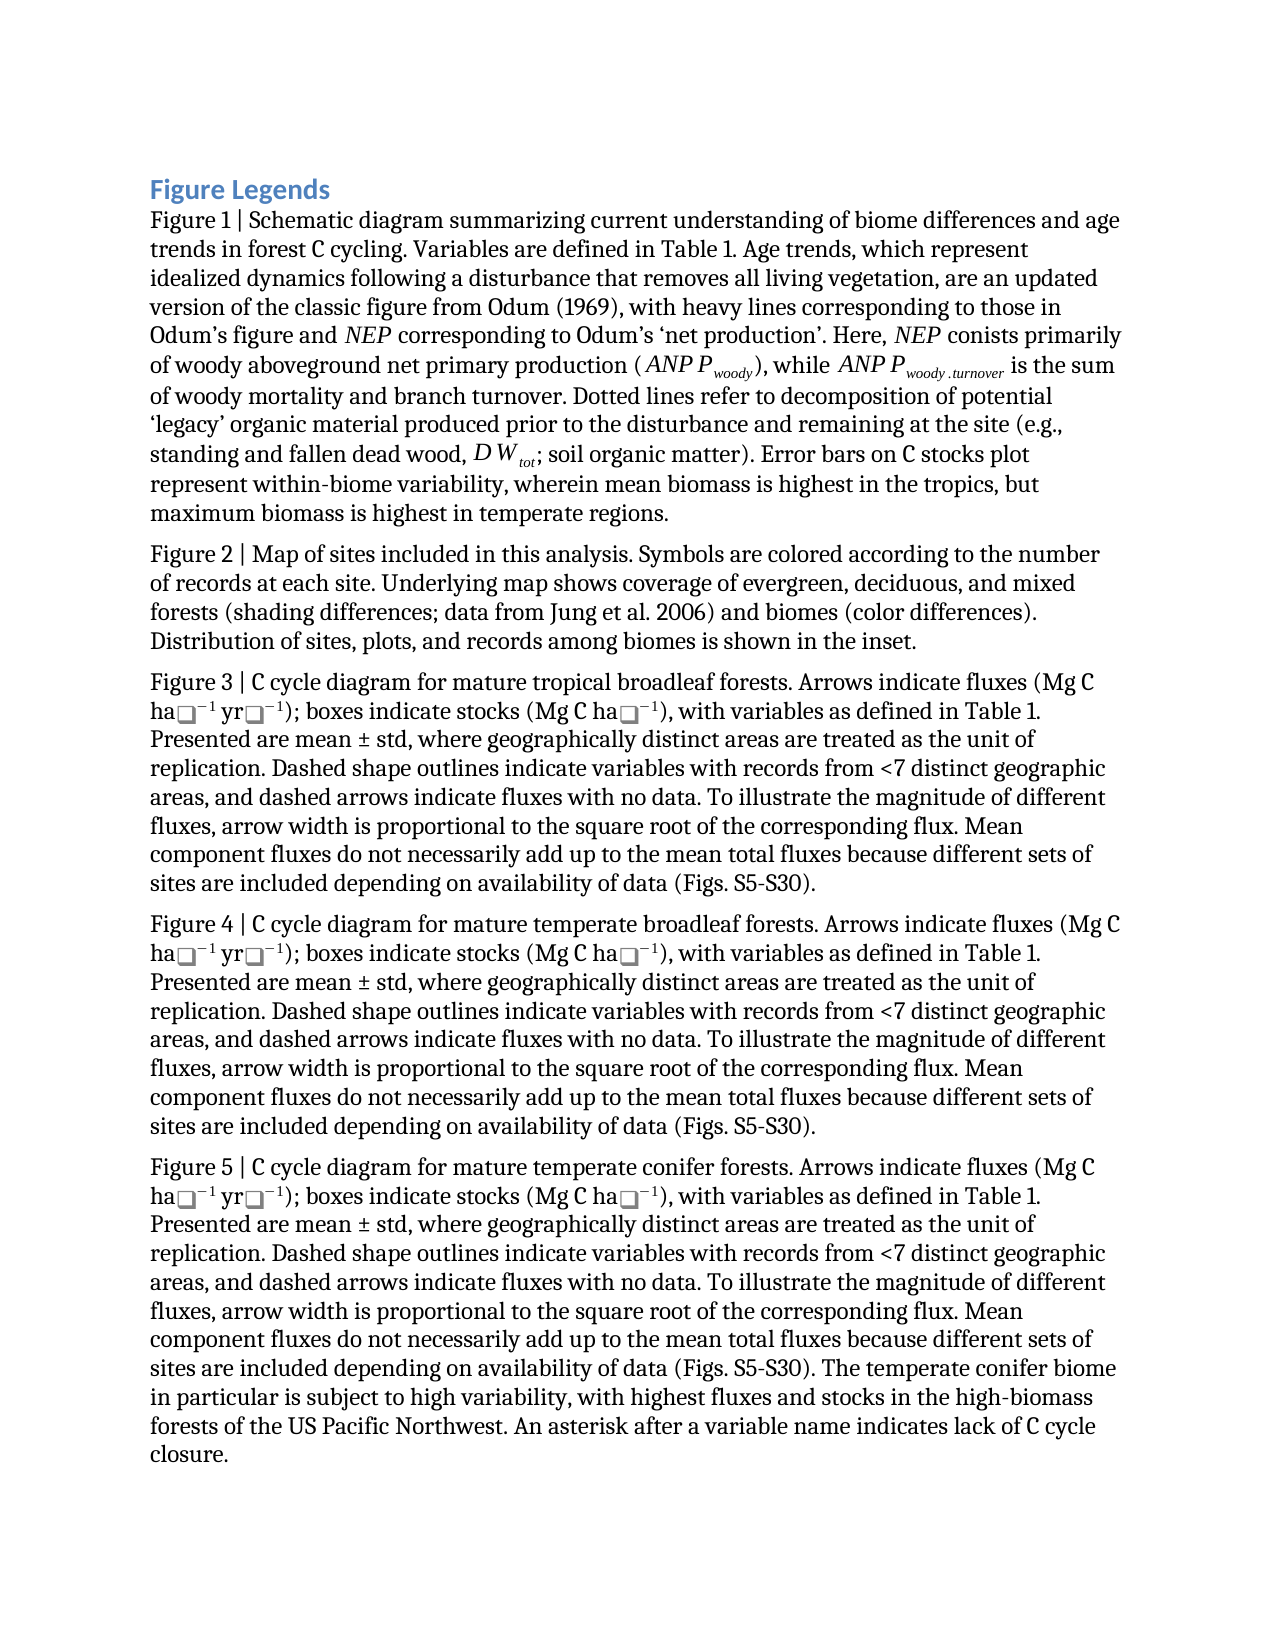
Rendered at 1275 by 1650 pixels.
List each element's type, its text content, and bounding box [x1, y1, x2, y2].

text Figure 5 | C cycle diagram for mature temperate conifer forests. Arrows indicate fluxes (Mg C ha yr); boxes indicate stocks (Mg C ha), with variables as defined in Table 1. Presented are mean ± std, where geographically distinct areas are treated as the unit of replication. Dashed shape outlines indicate variables with records from <7 distinct geographic areas, and dashed arrows indicate fluxes with no data. To illustrate the magnitude of different fluxes, arrow width is proportional to the square root of the corresponding flux. Mean component fluxes do not necessarily add up to the mean total fluxes because different sets of sites are included depending on availability of data (Figs. S5-S30). The temperate conifer biome in particular is subject to high variability, with highest fluxes and stocks in the high-biomass forests of the US Pacific Northwest. An asterisk after a variable name indicates lack of C cycle closure. [150, 1153, 1125, 1469]
text Figure 3 | C cycle diagram for mature tropical broadleaf forests. Arrows indicate fluxes (Mg C ha yr); boxes indicate stocks (Mg C ha), with variables as defined in Table 1. Presented are mean ± std, where geographically distinct areas are treated as the unit of replication. Dashed shape outlines indicate variables with records from <7 distinct geographic areas, and dashed arrows indicate fluxes with no data. To illustrate the magnitude of different fluxes, arrow width is proportional to the square root of the corresponding flux. Mean component fluxes do not necessarily add up to the mean total fluxes because different sets of sites are included depending on availability of data (Figs. S5-S30). [150, 668, 1125, 898]
subtitle Figure Legends [150, 171, 1125, 206]
text Figure 1 | Schematic diagram summarizing current understanding of biome differences and age trends in forest C cycling. Variables are defined in Table 1. Age trends, which represent idealized dynamics following a disturbance that removes all living vegetation, are an updated version of the classic figure from Odum (1969), with heavy lines corresponding to those in Odum’s figure and corresponding to Odum’s ‘net production’. Here, conists primarily of woody aboveground net primary production (), while is the sum of woody mortality and branch turnover. Dotted lines refer to decomposition of potential ‘legacy’ organic material produced prior to the disturbance and remaining at the site (e.g., standing and fallen dead wood, ; soil organic matter). Error bars on C stocks plot represent within-biome variability, wherein mean biomass is highest in the tropics, but maximum biomass is highest in temperate regions. [150, 206, 1125, 528]
text Figure 2 | Map of sites included in this analysis. Symbols are colored according to the number of records at each site. Underlying map shows coverage of evergreen, deciduous, and mixed forests (shading differences; data from Jung et al. 2006) and biomes (color differences). Distribution of sites, plots, and records among biomes is shown in the inset. [150, 540, 1125, 655]
text Figure 4 | C cycle diagram for mature temperate broadleaf forests. Arrows indicate fluxes (Mg C ha yr); boxes indicate stocks (Mg C ha), with variables as defined in Table 1. Presented are mean ± std, where geographically distinct areas are treated as the unit of replication. Dashed shape outlines indicate variables with records from <7 distinct geographic areas, and dashed arrows indicate fluxes with no data. To illustrate the magnitude of different fluxes, arrow width is proportional to the square root of the corresponding flux. Mean component fluxes do not necessarily add up to the mean total fluxes because different sets of sites are included depending on availability of data (Figs. S5-S30). [150, 910, 1125, 1140]
